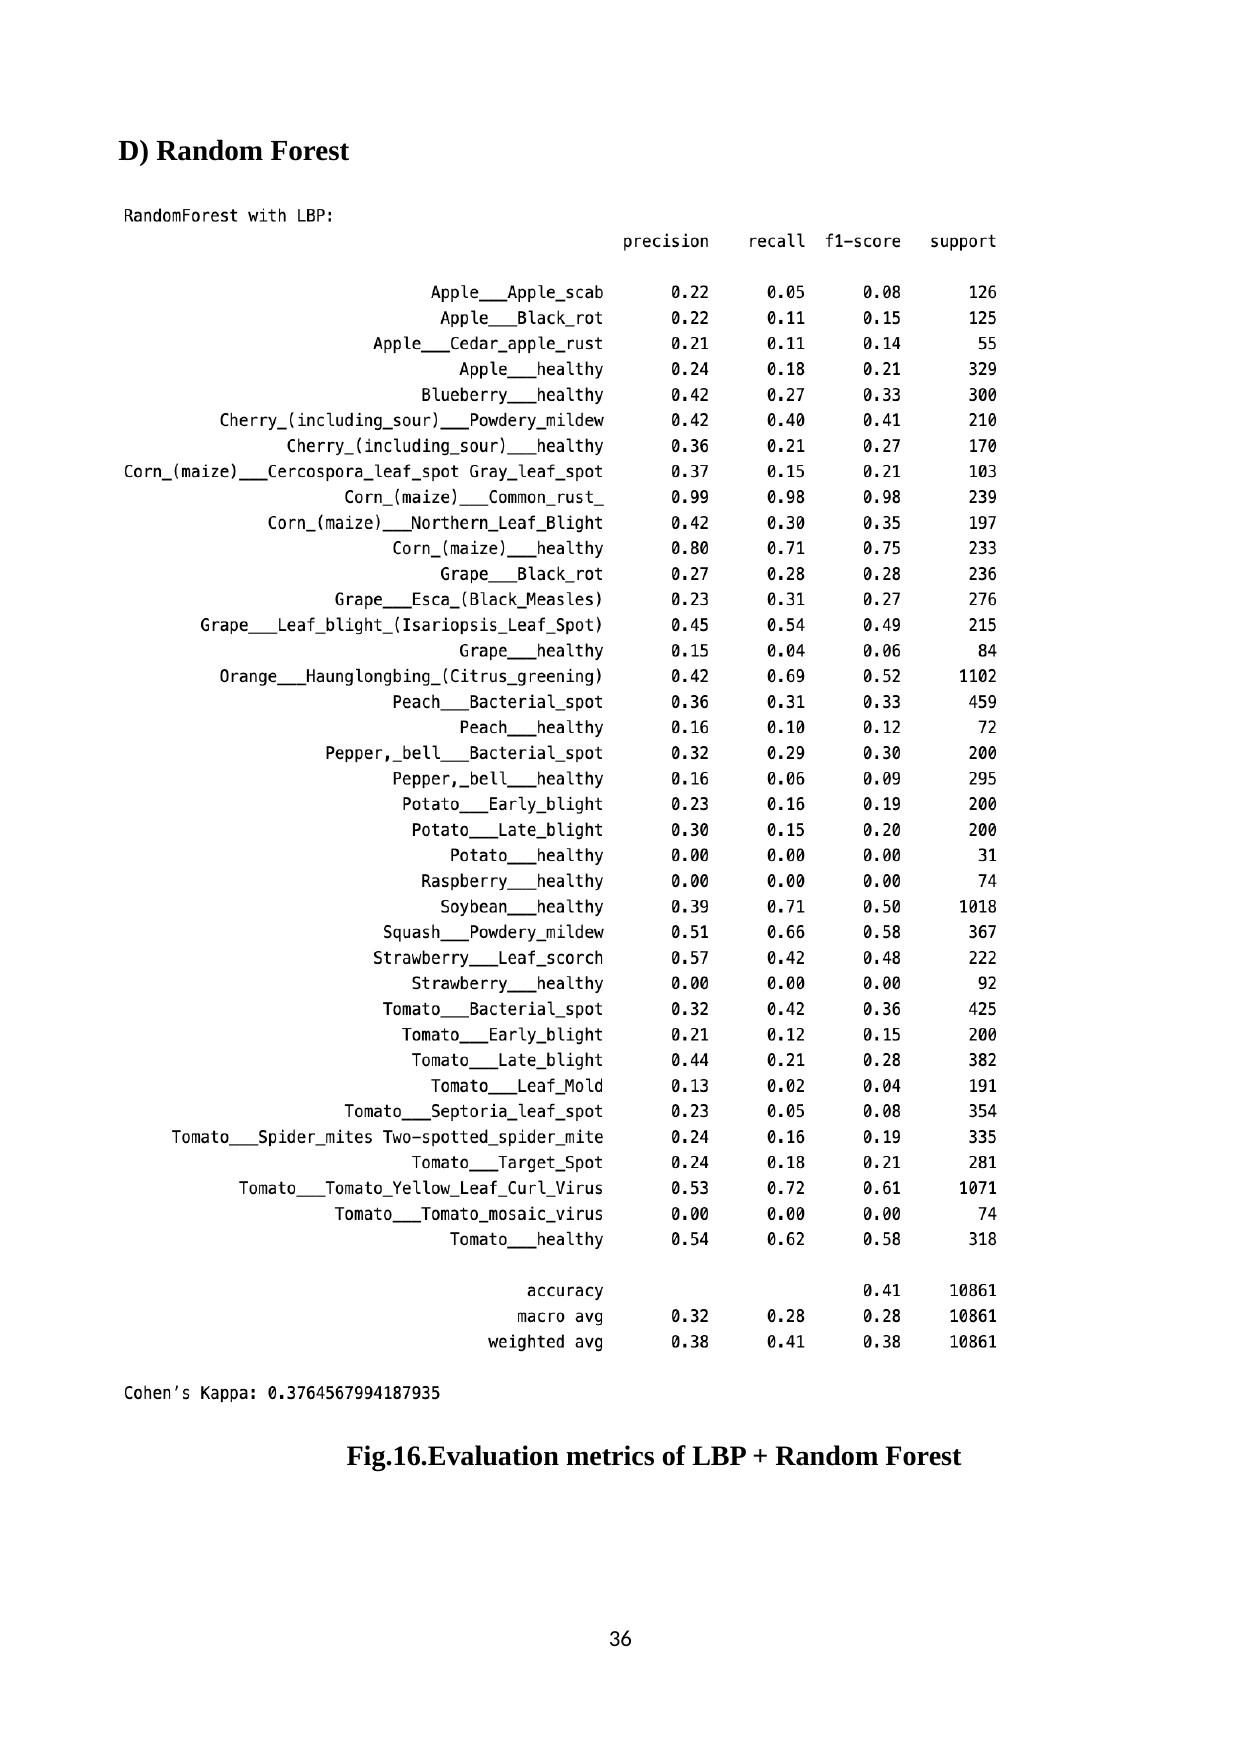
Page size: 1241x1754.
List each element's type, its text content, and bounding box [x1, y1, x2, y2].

list Fig.16.Evaluation metrics of LBP + Random Forest [193, 1439, 1122, 1532]
picture [118, 199, 1006, 1406]
